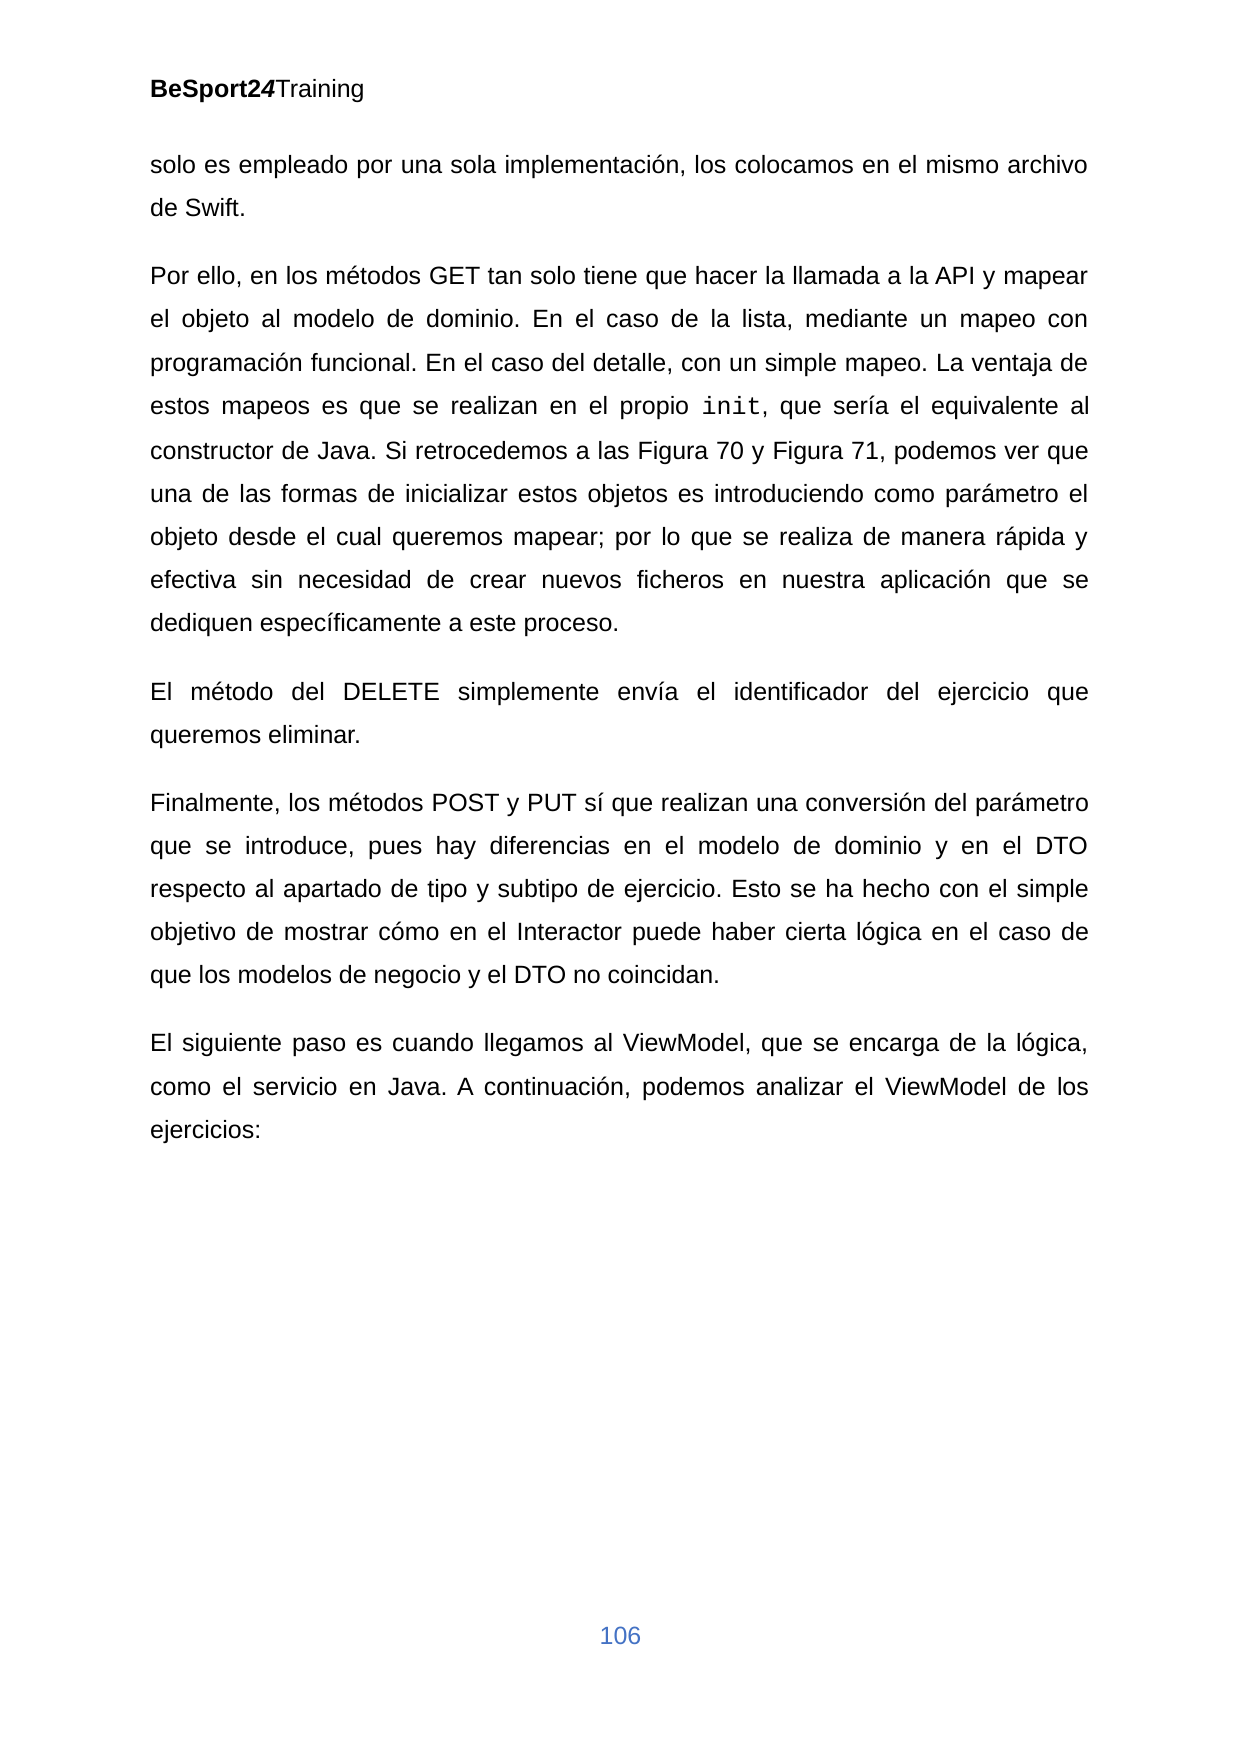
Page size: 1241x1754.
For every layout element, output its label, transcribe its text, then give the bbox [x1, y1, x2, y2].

text El método del DELETE simplemente envía el identificador del ejercicio que queremos eliminar. [150, 677, 1090, 748]
text Finalmente, los métodos POST y PUT sí que realizan una conversión del parámetro que se introduce, pues hay diferencias en el modelo de dominio y en el DTO respecto al apartado de tipo y subtipo de ejercicio. Esto se ha hecho con el simple objetivo de mostrar cómo en el Interactor puede haber cierta lógica en el caso de que los modelos de negocio y el DTO no coincidan. [150, 788, 1090, 989]
text El siguiente paso es cuando llegamos al ViewModel, que se encarga de la lógica, como el servicio en Java. A continuación, podemos analizar el ViewModel de los ejercicios: [150, 1028, 1090, 1143]
text Por ello, en los métodos GET tan solo tiene que hacer la llamada a la API y mapear el objeto al modelo de dominio. En el caso de la lista, mediante un mapeo con programación funcional. En el caso del detalle, con un simple mapeo. La ventaja de estos mapeos es que se realizan en el propio init, que sería el equivalente al constructor de Java. Si retrocedemos a las Figura 70 y Figura 71, podemos ver que una de las formas de inicializar estos objetos es introduciendo como parámetro el objeto desde el cual queremos mapear; por lo que se realiza de manera rápida y efectiva sin necesidad de crear nuevos ficheros en nuestra aplicación que se dediquen específicamente a este proceso. [150, 261, 1090, 637]
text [150, 150, 1090, 222]
